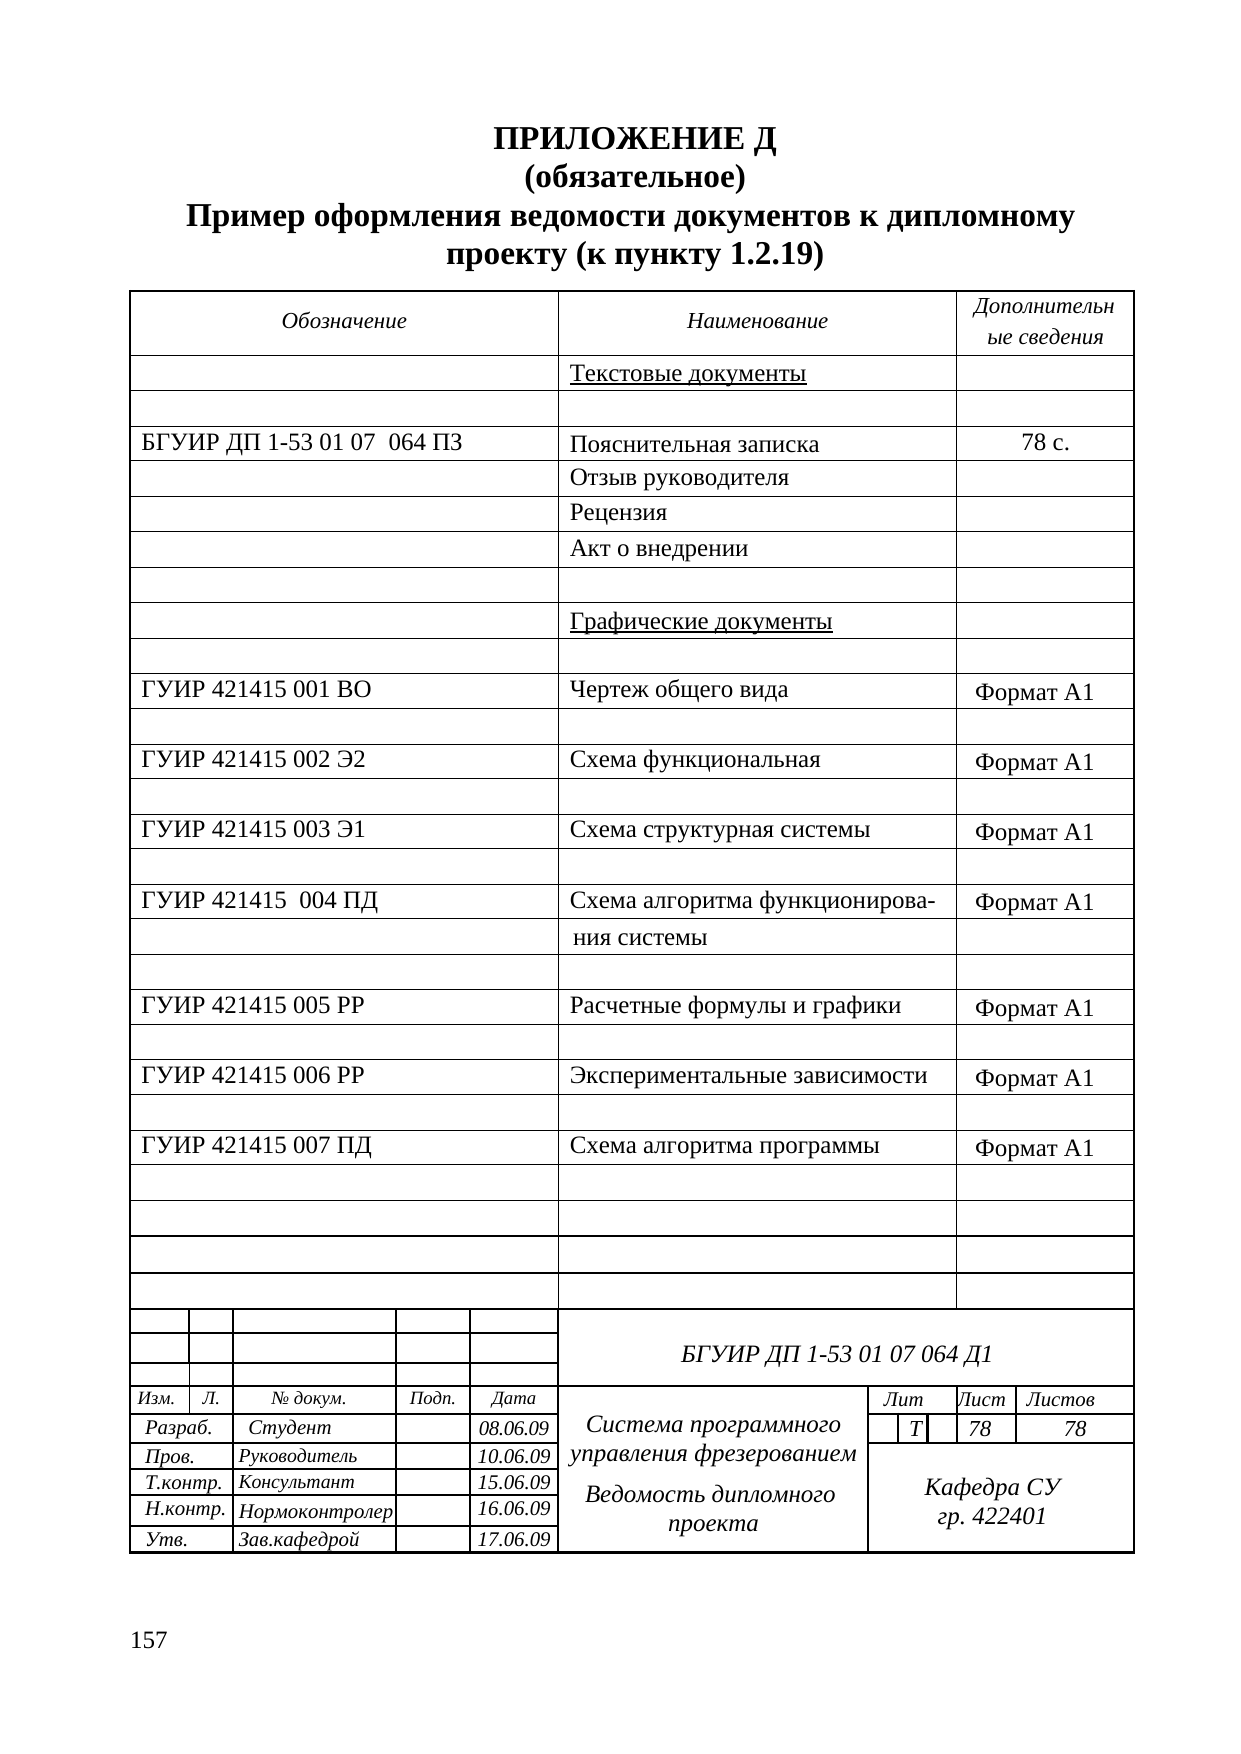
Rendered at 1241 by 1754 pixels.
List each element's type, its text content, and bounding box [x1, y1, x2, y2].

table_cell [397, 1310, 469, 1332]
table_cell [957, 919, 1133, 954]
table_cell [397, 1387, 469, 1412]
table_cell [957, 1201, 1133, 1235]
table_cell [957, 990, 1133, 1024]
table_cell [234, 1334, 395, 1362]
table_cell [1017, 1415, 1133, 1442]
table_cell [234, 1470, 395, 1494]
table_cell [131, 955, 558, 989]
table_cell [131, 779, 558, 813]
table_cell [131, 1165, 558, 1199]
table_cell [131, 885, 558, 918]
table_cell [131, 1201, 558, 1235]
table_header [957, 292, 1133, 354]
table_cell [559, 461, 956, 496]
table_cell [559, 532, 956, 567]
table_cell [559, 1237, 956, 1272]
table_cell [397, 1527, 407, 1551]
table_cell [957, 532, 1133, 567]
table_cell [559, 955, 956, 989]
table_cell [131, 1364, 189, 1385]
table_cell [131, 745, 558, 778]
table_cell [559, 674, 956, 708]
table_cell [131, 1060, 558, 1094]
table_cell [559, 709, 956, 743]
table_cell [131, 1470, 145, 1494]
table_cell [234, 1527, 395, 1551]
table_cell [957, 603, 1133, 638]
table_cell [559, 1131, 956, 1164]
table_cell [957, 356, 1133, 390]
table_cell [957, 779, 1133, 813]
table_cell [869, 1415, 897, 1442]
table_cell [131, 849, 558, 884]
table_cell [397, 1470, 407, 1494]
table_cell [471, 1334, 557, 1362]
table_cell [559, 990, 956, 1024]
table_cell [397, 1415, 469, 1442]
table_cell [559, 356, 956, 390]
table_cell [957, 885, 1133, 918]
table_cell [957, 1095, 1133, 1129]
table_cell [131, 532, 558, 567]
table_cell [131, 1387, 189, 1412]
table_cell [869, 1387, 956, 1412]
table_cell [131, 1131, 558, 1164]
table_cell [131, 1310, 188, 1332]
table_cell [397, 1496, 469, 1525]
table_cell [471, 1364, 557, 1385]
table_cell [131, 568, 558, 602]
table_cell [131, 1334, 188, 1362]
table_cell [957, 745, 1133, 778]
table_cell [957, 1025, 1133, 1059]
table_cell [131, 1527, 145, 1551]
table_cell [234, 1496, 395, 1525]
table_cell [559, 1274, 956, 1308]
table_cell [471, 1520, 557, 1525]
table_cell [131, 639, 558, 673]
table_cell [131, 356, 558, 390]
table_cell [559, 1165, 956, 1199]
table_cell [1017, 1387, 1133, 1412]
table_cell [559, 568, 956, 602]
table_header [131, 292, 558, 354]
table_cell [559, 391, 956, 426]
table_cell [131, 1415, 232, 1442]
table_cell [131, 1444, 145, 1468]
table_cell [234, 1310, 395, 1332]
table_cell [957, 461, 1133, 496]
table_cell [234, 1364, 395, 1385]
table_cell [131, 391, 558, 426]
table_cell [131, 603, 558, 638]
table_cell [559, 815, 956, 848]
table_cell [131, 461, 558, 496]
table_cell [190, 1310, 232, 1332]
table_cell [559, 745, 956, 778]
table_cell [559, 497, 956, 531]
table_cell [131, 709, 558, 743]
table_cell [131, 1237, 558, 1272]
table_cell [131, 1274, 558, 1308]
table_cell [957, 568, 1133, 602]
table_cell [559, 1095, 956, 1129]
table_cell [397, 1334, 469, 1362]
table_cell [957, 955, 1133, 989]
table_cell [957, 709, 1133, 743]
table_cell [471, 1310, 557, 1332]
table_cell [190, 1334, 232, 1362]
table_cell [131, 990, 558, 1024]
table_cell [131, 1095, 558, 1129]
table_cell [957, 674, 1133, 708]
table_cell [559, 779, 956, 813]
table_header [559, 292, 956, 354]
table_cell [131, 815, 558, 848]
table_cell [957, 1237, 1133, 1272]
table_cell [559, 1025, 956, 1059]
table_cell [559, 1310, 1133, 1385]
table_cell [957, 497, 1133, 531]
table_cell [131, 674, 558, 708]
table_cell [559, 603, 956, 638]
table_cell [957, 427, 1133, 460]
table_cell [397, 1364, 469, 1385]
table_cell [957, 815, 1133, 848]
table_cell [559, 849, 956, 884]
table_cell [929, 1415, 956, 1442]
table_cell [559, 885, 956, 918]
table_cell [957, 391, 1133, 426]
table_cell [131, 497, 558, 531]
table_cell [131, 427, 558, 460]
subtitle Приложение Д (обязательное) Пример оформления ведомости документов к дипломному проекту (к пункту 1.2.19) [130, 118, 1140, 271]
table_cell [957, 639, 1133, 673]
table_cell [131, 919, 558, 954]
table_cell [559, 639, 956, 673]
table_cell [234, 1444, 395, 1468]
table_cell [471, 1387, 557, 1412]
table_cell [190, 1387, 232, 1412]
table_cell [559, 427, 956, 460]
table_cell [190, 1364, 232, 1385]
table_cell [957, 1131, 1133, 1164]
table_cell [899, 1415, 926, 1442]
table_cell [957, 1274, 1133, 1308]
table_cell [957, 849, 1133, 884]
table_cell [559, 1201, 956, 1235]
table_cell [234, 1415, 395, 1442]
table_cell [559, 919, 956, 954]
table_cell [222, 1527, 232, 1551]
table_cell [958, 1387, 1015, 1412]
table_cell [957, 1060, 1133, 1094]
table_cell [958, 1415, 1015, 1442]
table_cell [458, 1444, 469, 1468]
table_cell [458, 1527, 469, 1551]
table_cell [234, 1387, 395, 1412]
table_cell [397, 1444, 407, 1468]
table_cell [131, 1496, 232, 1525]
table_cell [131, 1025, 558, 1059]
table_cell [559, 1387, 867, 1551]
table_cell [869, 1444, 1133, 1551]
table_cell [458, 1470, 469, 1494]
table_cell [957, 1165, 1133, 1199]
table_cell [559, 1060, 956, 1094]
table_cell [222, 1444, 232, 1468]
